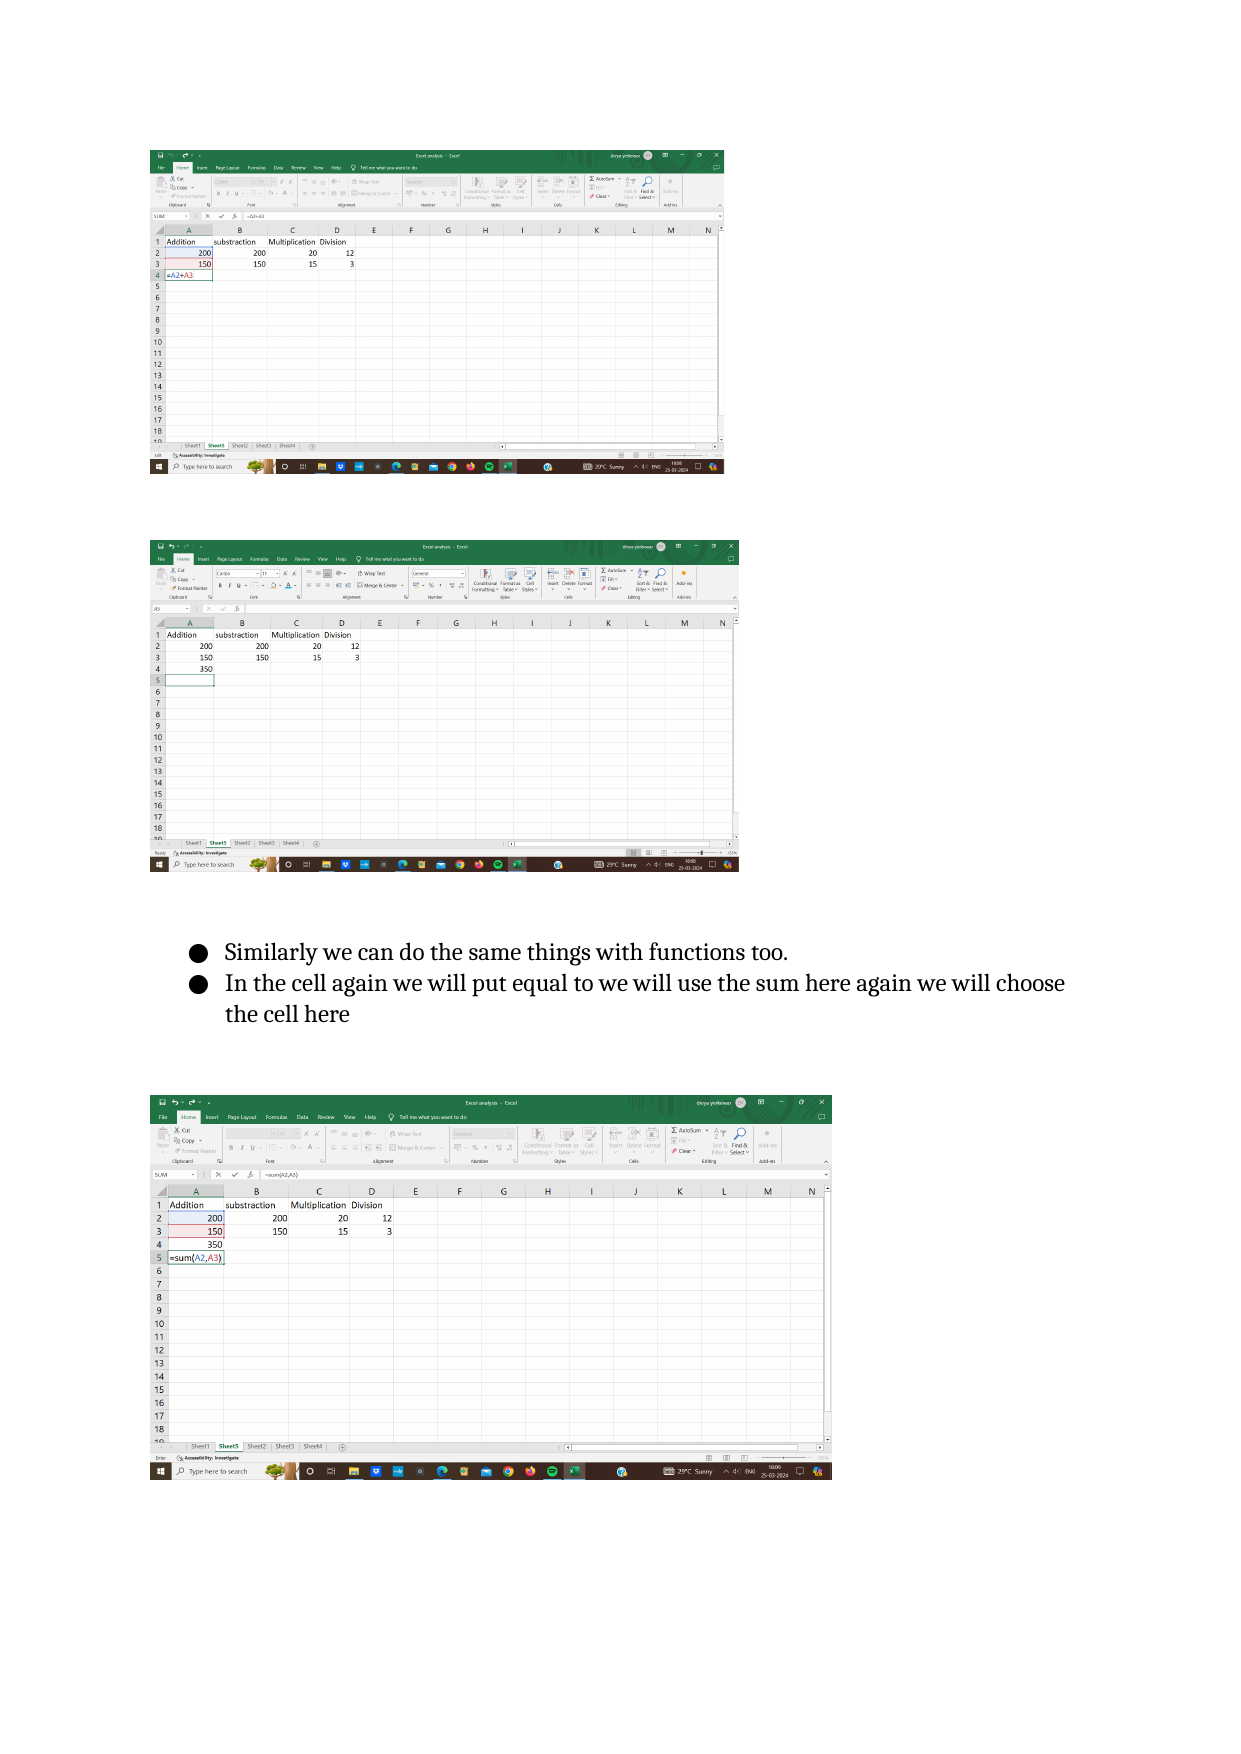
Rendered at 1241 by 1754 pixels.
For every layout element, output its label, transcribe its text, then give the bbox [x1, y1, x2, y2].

picture [150, 150, 725, 474]
picture [150, 540, 739, 872]
list Similarly we can do the same things with functions too. [187, 938, 1090, 967]
picture [150, 1095, 832, 1480]
list In the cell again we will put equal to we will use the sum here again we will choose the cell here [187, 969, 1090, 1029]
